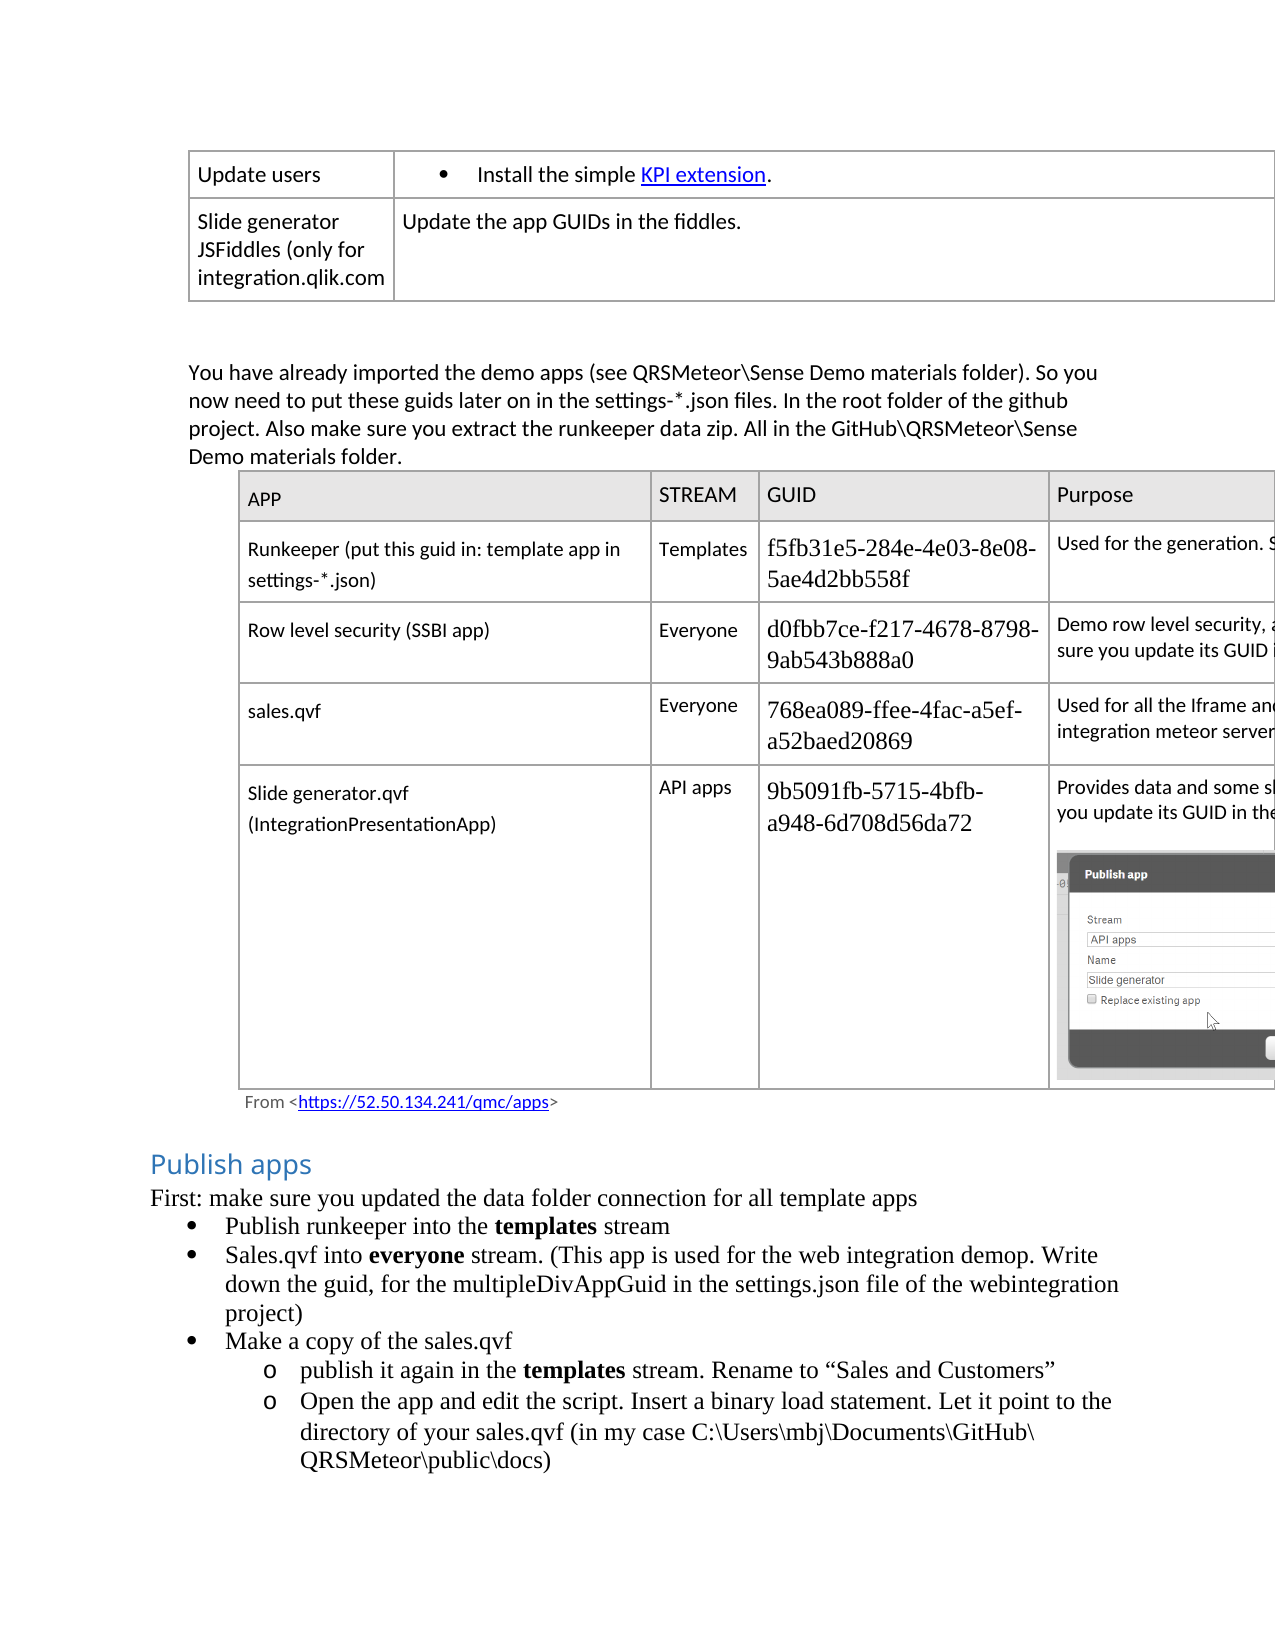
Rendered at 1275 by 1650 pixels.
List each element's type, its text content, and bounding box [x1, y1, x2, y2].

table_cell Templates [652, 522, 758, 601]
table_cell Runkeeper (put this guid in: template app in settings-*.json) [240, 522, 650, 601]
table_header GUID [760, 472, 1048, 520]
list Open the app and edit the script. Insert a binary load statement. Let it point to the directory of your sales.qvf (in my case C:\Users\mbj\Documents\GitHub\QRSMeteor\public\docs) [262, 1386, 1125, 1474]
table_cell Used for the generation. Services as template app. [1050, 522, 1274, 601]
subtitle Publish apps [150, 1146, 1125, 1183]
table_cell API apps [652, 766, 758, 1088]
text You have already imported the demo apps (see QRSMeteor\Sense Demo materials folder). So you now need to put these guids later on in the settings-*.json files. In the root folder of the github project. Also make sure you extract the runkeeper data zip. All in the GitHub\QRSMeteor\Sense Demo materials folder. [188, 358, 1125, 470]
table_cell Slide generator.qvf (IntegrationPresentationApp) [240, 766, 650, 1088]
table_cell d0fbb7ce-f217-4678-8798-9ab543b888a0 [760, 603, 1048, 682]
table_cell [395, 152, 1274, 197]
text From <https://52.50.134.241/qmc/apps> [244, 1090, 1125, 1113]
list Publish runkeeper into the templates stream [187, 1211, 1125, 1240]
table_header Purpose [1050, 472, 1274, 520]
list Make a copy of the sales.qvf [187, 1326, 1125, 1355]
text First: make sure you updated the data folder connection for all template apps [150, 1183, 1125, 1211]
table_cell Row level security (SSBI app) [240, 603, 650, 682]
picture [1056, 850, 1275, 1080]
list publish it again in the templates stream. Rename to “Sales and Customers” [262, 1355, 1125, 1386]
table_cell Everyone [652, 684, 758, 763]
table_cell f5fb31e5-284e-4e03-8e08-5ae4d2bb558f [760, 522, 1048, 601]
table_cell 768ea089-ffee-4fac-a5ef-a52baed20869 [760, 684, 1048, 763]
table_cell Demo row level security, also called self service BI app. Make sure you update its GUID in the settings.json file [1050, 603, 1274, 682]
table_header APP [240, 472, 650, 520]
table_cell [190, 152, 393, 197]
table_cell Used for all the Iframe and div integration tag examples in web integration meteor server. [1050, 684, 1274, 763]
table_cell 9b5091fb-5715-4bfb-a948-6d708d56da72 [760, 766, 1048, 1088]
list Sales.qvf into everyone stream. (This app is used for the web integration demop. Write down the guid, for the multipleDivAppGuid in the settings.json file of the webintegration project) [187, 1240, 1125, 1326]
table_cell Provides data and some sheets for the slide generator. Make sure you update its GUID in the settings.json file. [1050, 766, 1274, 1088]
table_cell sales.qvf [240, 684, 650, 763]
table_header STREAM [652, 472, 758, 520]
table_cell Slide generator JSFiddles (only for integration.qlik.com [190, 199, 393, 299]
table_cell Everyone [652, 603, 758, 682]
table_cell Update the app GUIDs in the fiddles. [395, 199, 1274, 299]
